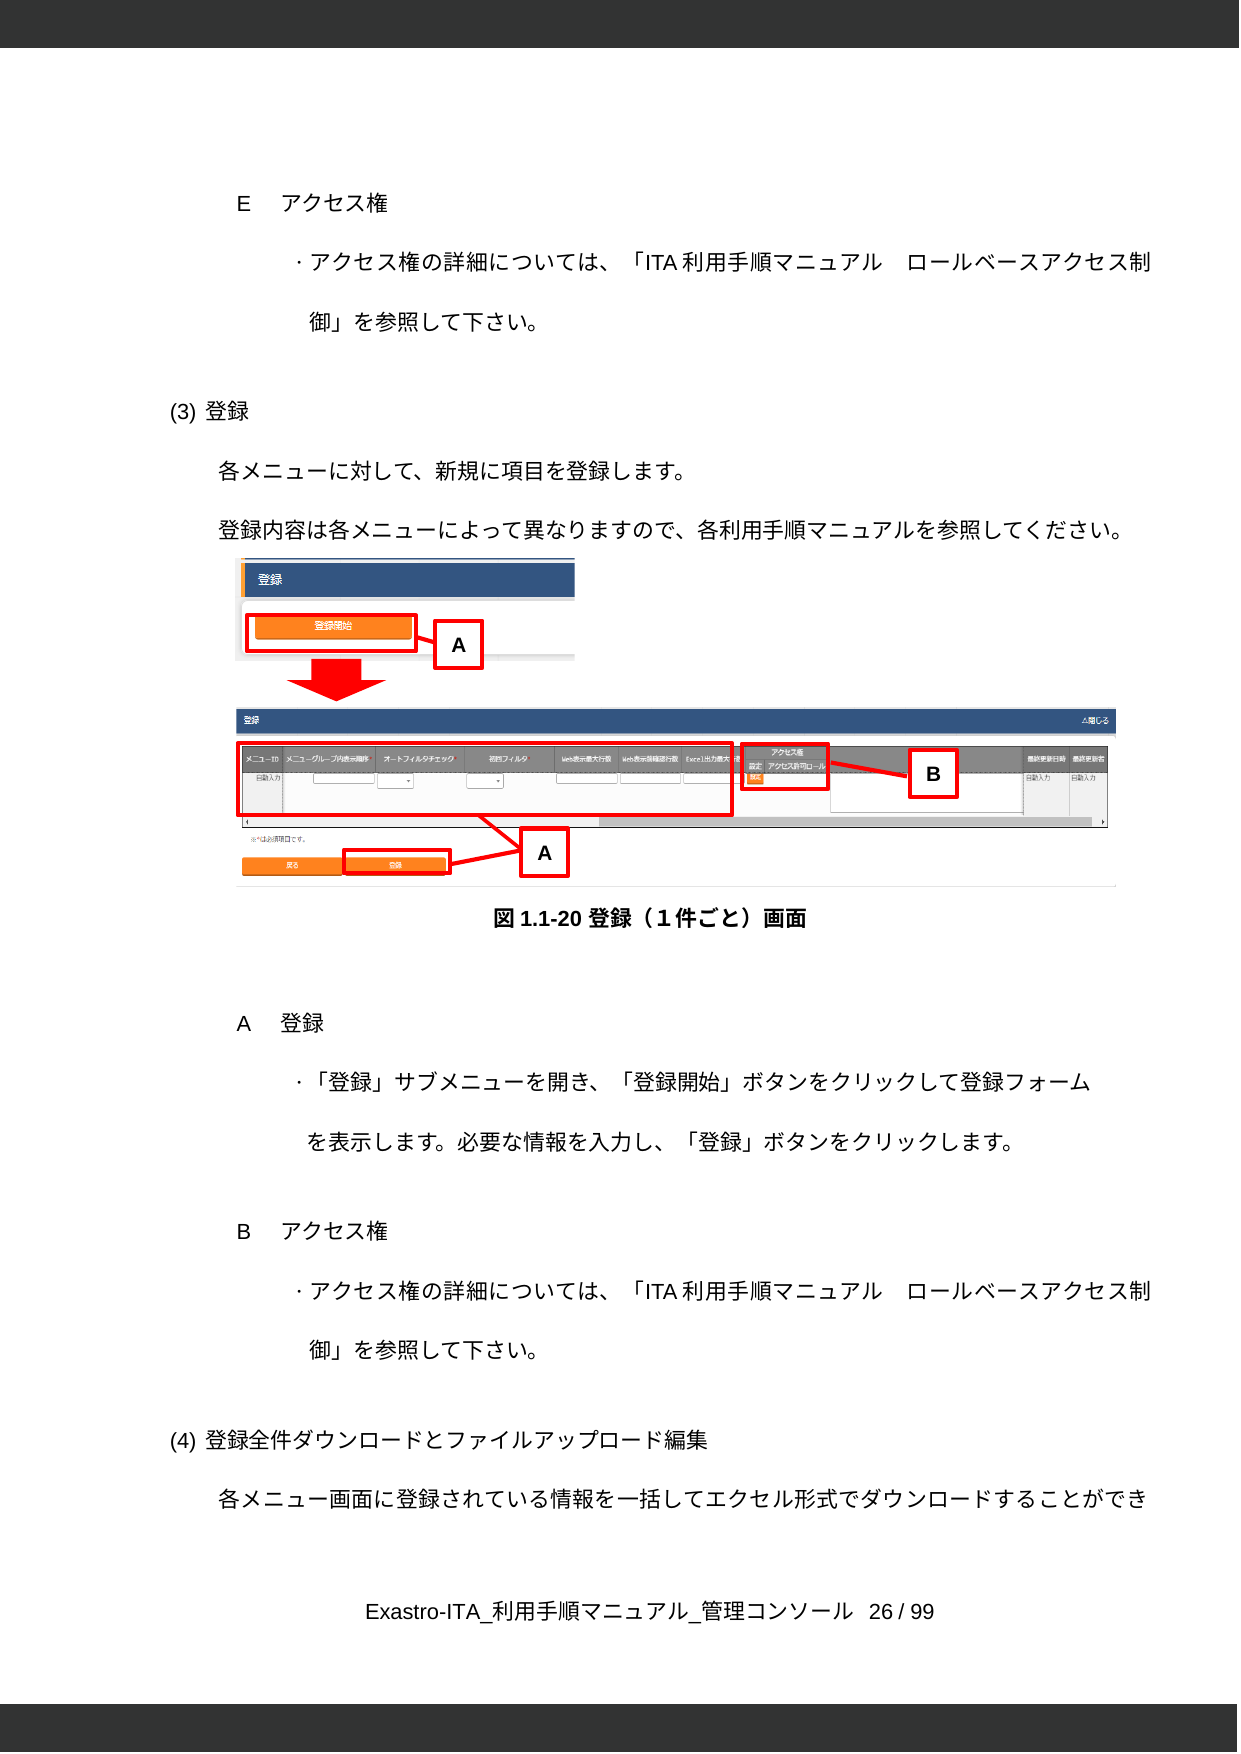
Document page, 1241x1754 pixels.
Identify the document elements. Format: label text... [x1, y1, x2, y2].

list 登録 [236, 992, 1152, 1051]
text アクセス権 [236, 1200, 1152, 1260]
picture [0, 0, 1239, 48]
list アクセス権の詳細については、「ITA利用手順マニュアル ロールベースアクセス制御」を参照して下さい。 [295, 1260, 1152, 1379]
text 各メニューに対して、新規に項目を登録します。 登録内容は各メニューによって異なりますので、各利用手順マニュアルを参照してください。 [218, 440, 1152, 559]
text アクセス権 [236, 172, 1152, 231]
picture [249, 617, 414, 649]
picture [236, 707, 1116, 887]
picture [240, 745, 730, 813]
subtitle 登録 [169, 380, 1130, 440]
list 「登録」サブメニューを開き、「登録開始」ボタンをクリックして登録フォーム [295, 1051, 1152, 1111]
text 図 1.1-20 登録（１件ごと）画面 [148, 887, 1152, 946]
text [218, 1468, 1152, 1528]
picture [235, 558, 575, 661]
picture [346, 852, 448, 871]
subtitle 登録全件ダウンロードとファイルアップロード編集 [169, 1409, 1130, 1468]
list アクセス権の詳細については、「ITA利用手順マニュアル ロールベースアクセス制御」を参照して下さい。 [295, 231, 1152, 350]
picture [0, 1704, 1237, 1752]
text を表示します。必要な情報を入力し、「登録」ボタンをクリックします。 [307, 1111, 1152, 1171]
